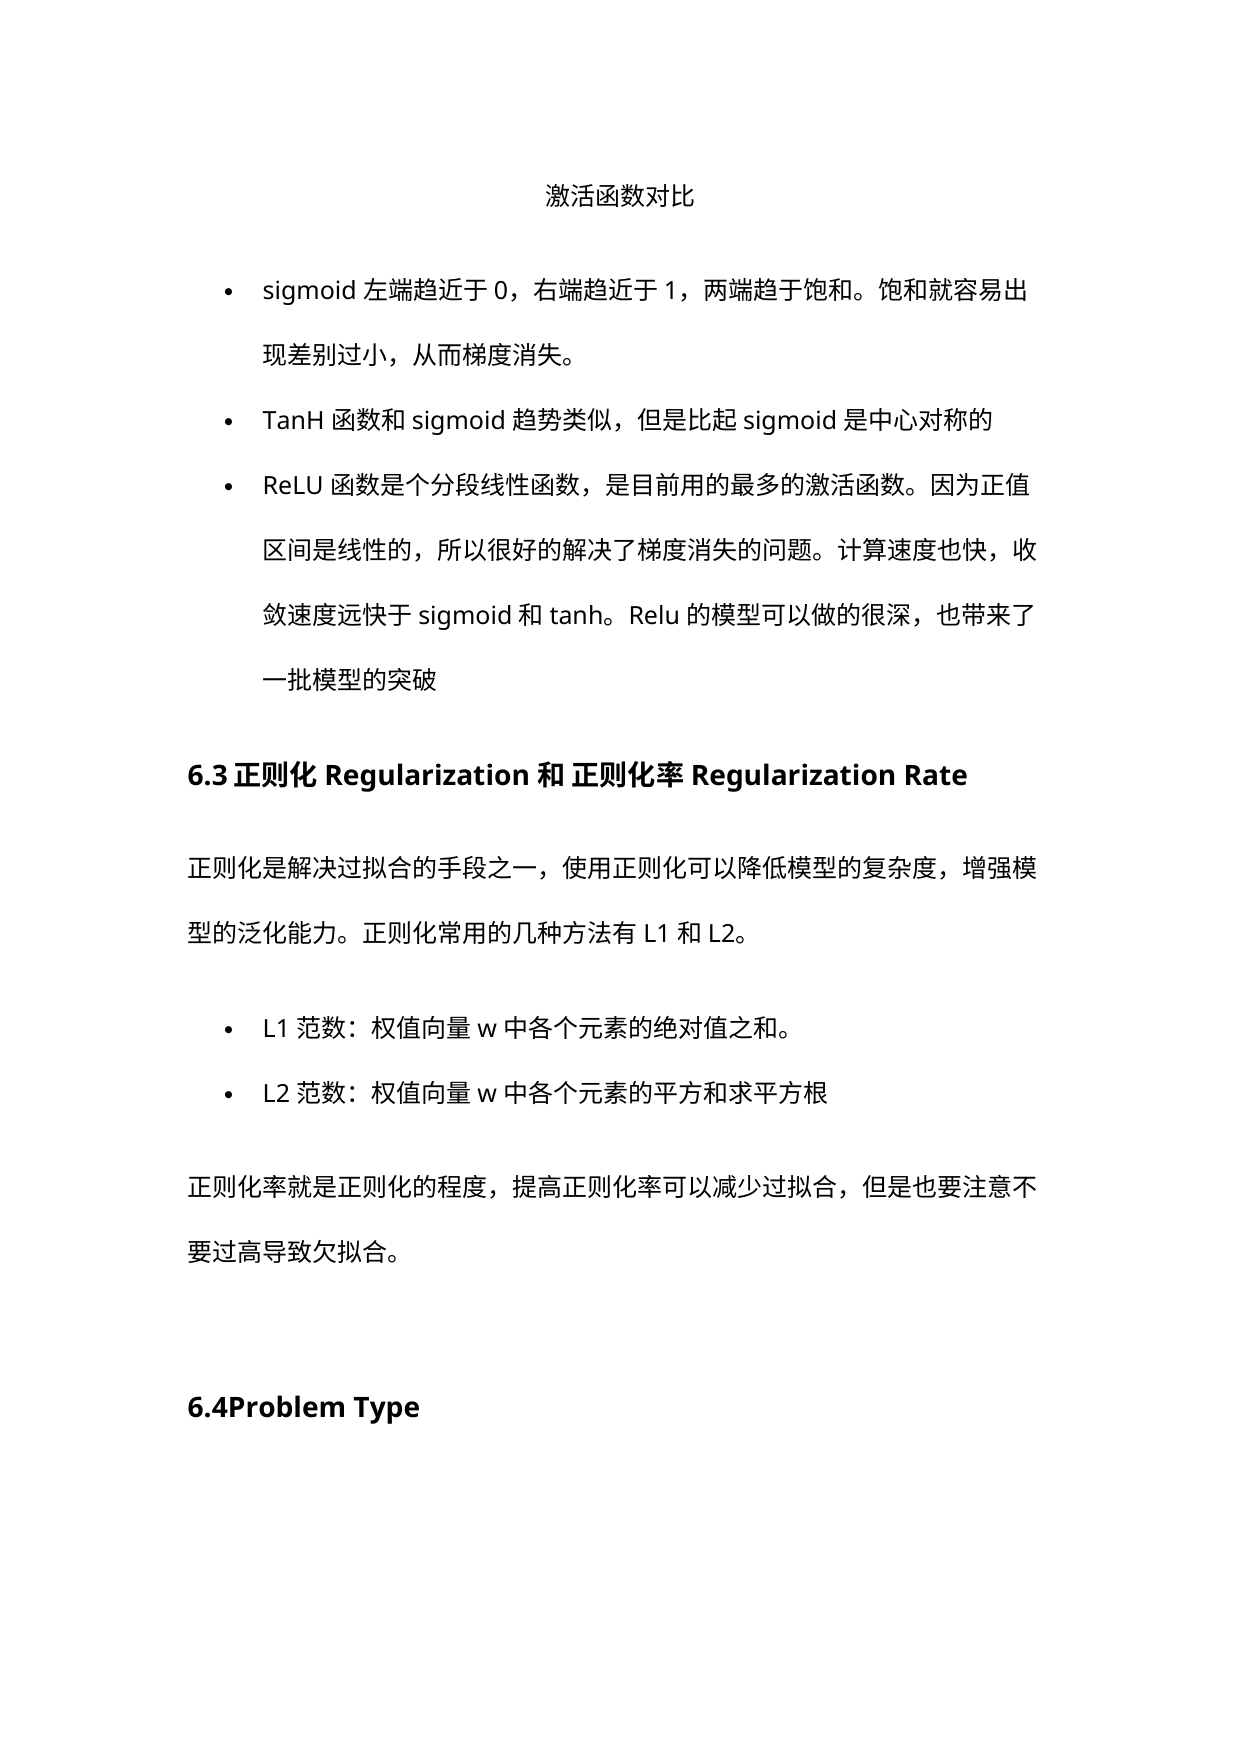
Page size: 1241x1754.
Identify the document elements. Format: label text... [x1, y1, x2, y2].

list TanH 函数和 sigmoid 趋势类似，但是比起 sigmoid 是中心对称的 [225, 386, 1053, 451]
list L2 范数：权值向量 w 中各个元素的平方和求平方根 [225, 1059, 1053, 1124]
text 正则化是解决过拟合的手段之一，使用正则化可以降低模型的复杂度，增强模型的泛化能力。正则化常用的几种方法有 L1 和 L2。 [187, 834, 1053, 964]
text 激活函数对比 [187, 162, 1053, 227]
text 6.3正则化 Regularization 和 正则化率 Regularization Rate [187, 740, 1053, 805]
list L1 范数：权值向量 w 中各个元素的绝对值之和。 [225, 994, 1053, 1059]
list ReLU 函数是个分段线性函数，是目前用的最多的激活函数。因为正值区间是线性的，所以很好的解决了梯度消失的问题。计算速度也快，收敛速度远快于 sigmoid 和 tanh。Relu 的模型可以做的很深，也带来了一批模型的突破 [225, 451, 1053, 711]
text 正则化率就是正则化的程度，提高正则化率可以减少过拟合，但是也要注意不要过高导致欠拟合。 [187, 1153, 1053, 1283]
list sigmoid 左端趋近于 0，右端趋近于 1，两端趋于饱和。饱和就容易出现差别过小，从而梯度消失。 [225, 256, 1053, 386]
text 6.4Problem Type [187, 1374, 1053, 1439]
